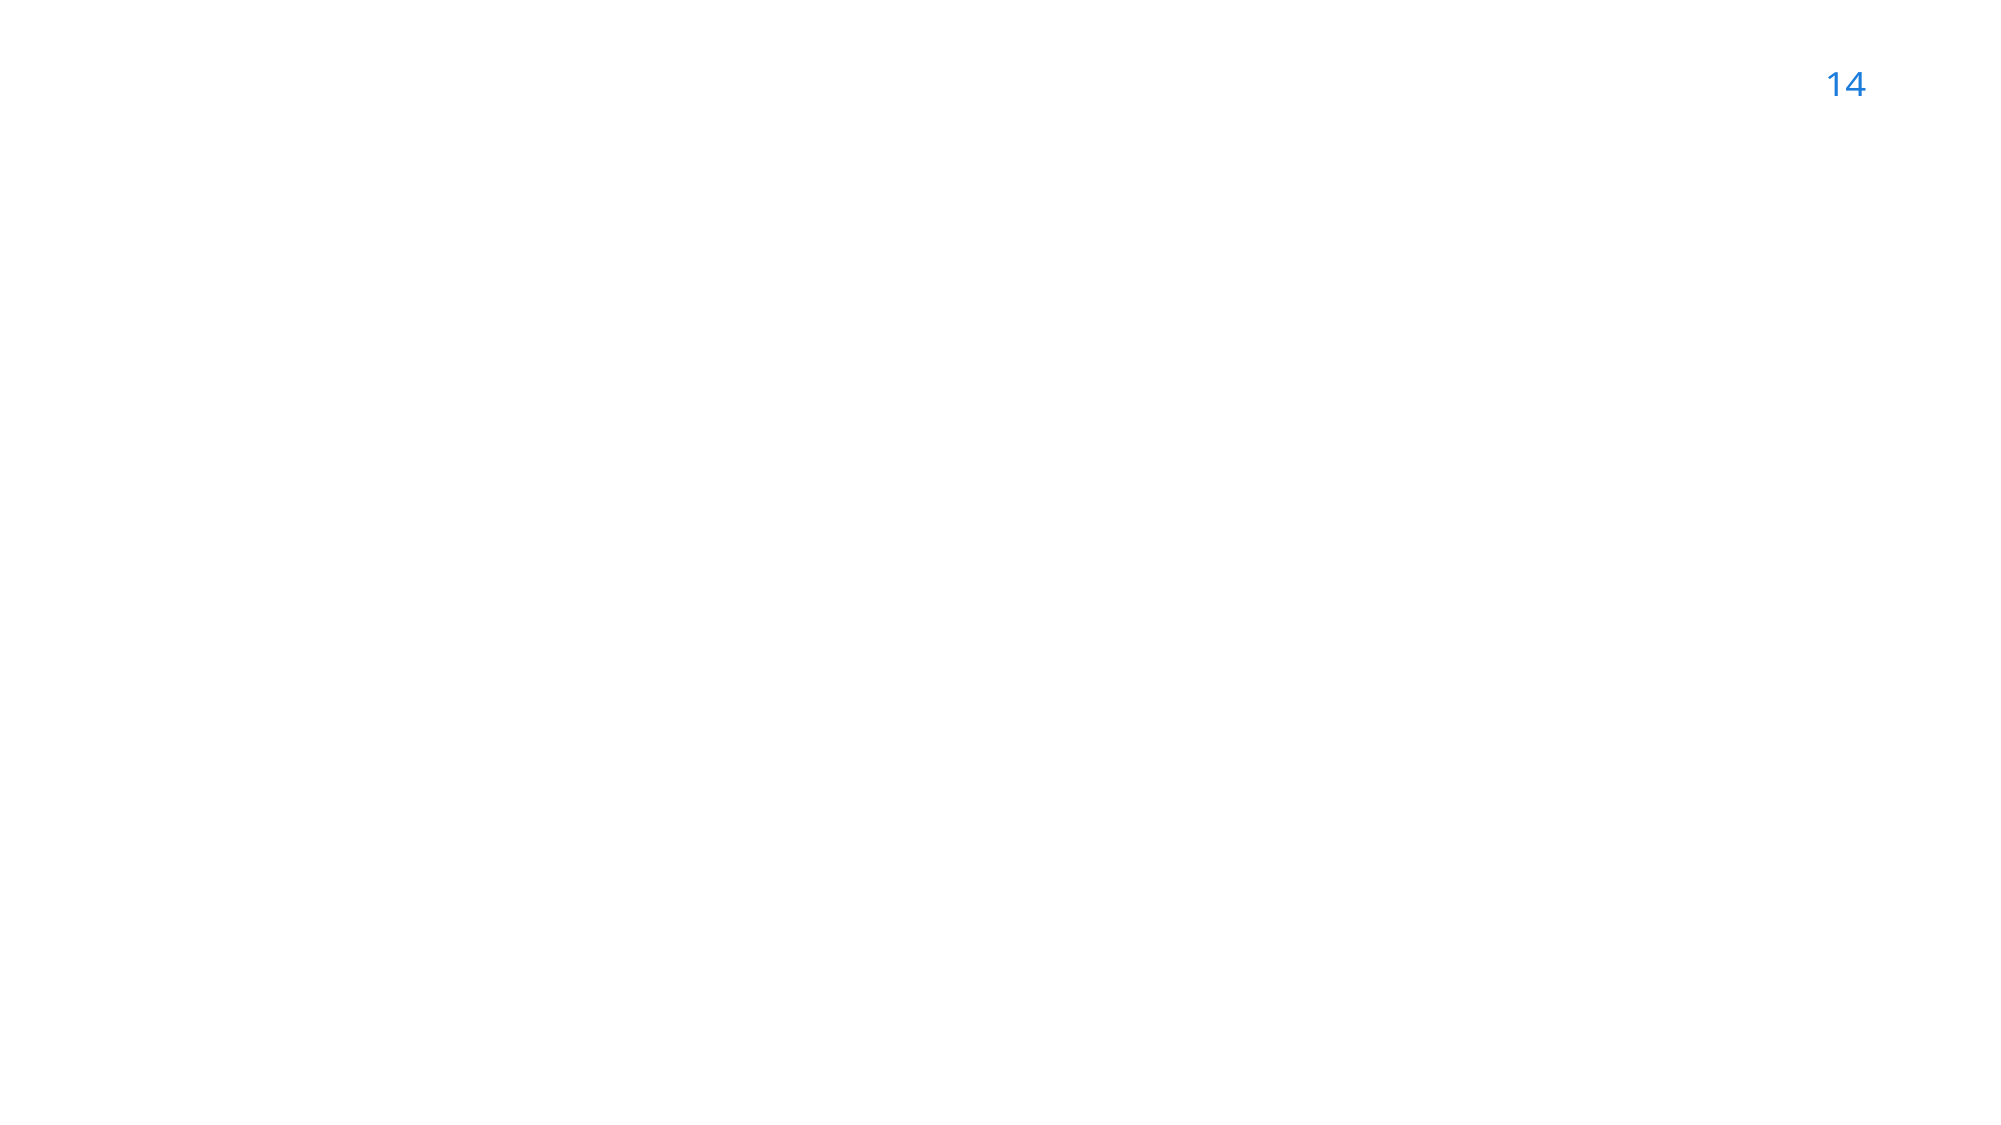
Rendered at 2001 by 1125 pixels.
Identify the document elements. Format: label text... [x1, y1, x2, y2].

text 14 [1824, 71, 1996, 103]
